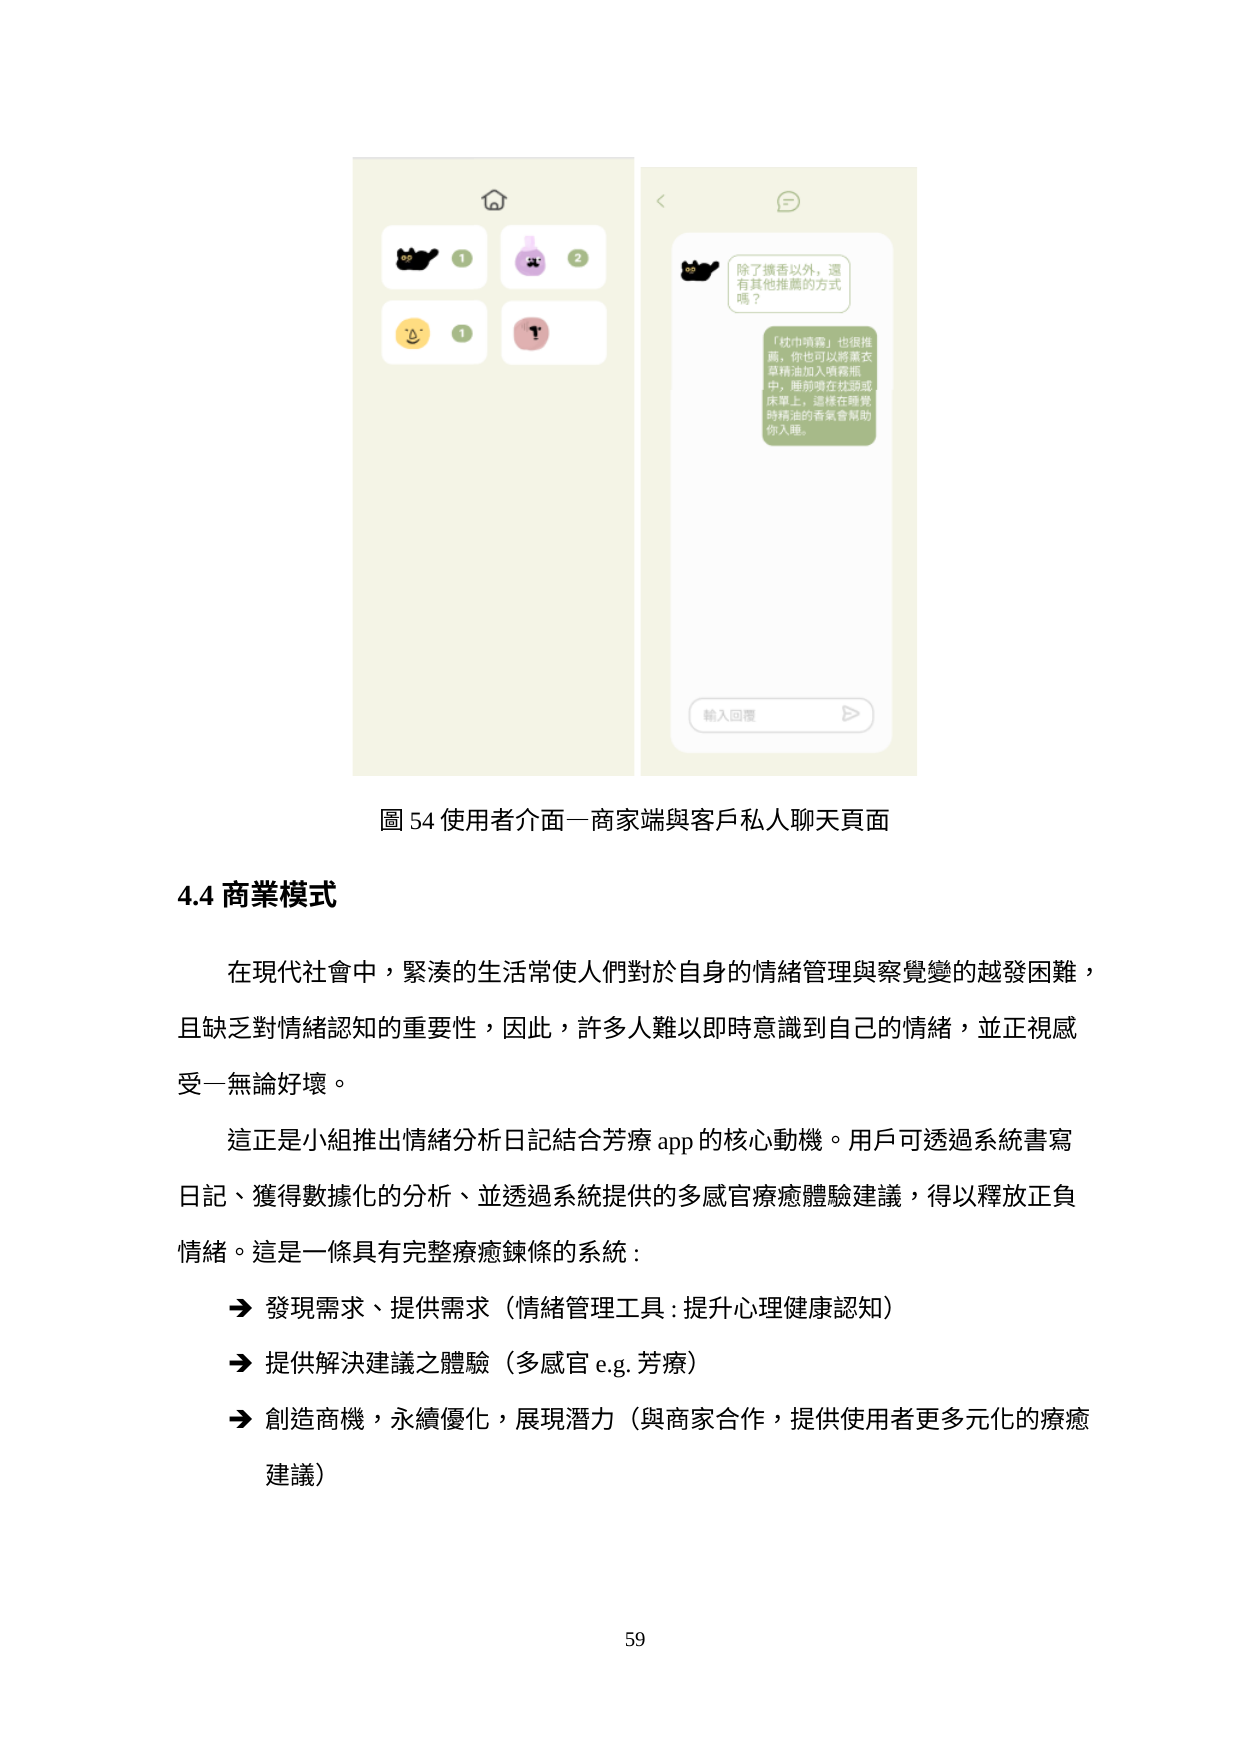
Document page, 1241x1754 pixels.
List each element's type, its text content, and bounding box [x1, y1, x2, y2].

list 提供解決建議之體驗（多感官 e.g. 芳療） [227, 1343, 1092, 1381]
text 這正是小組推出情緒分析日記結合芳療app的核心動機。用戶可透過系統書寫日記、獲得數據化的分析、並透過系統提供的多感官療癒體驗建議，得以釋放正負情緒。這是一條具有完整療癒鍊條的系統 : [177, 1119, 1092, 1269]
text 圖54 使用者介面—商家端與客戶私人聊天頁面 [177, 799, 1092, 837]
picture [352, 157, 635, 776]
picture [640, 167, 918, 776]
subtitle 4.4 商業模式 [177, 855, 1092, 930]
list 創造商機，永續優化，展現潛力（與商家合作，提供使用者更多元化的療癒建議） [227, 1399, 1092, 1493]
list 發現需求、提供需求（情緒管理工具 : 提升心理健康認知） [227, 1288, 1092, 1325]
text 在現代社會中，緊湊的生活常使人們對於自身的情緒管理與察覺變的越發困難，且缺乏對情緒認知的重要性，因此，許多人難以即時意識到自己的情緒，並正視感受—無論好壞。 [177, 951, 1092, 1101]
